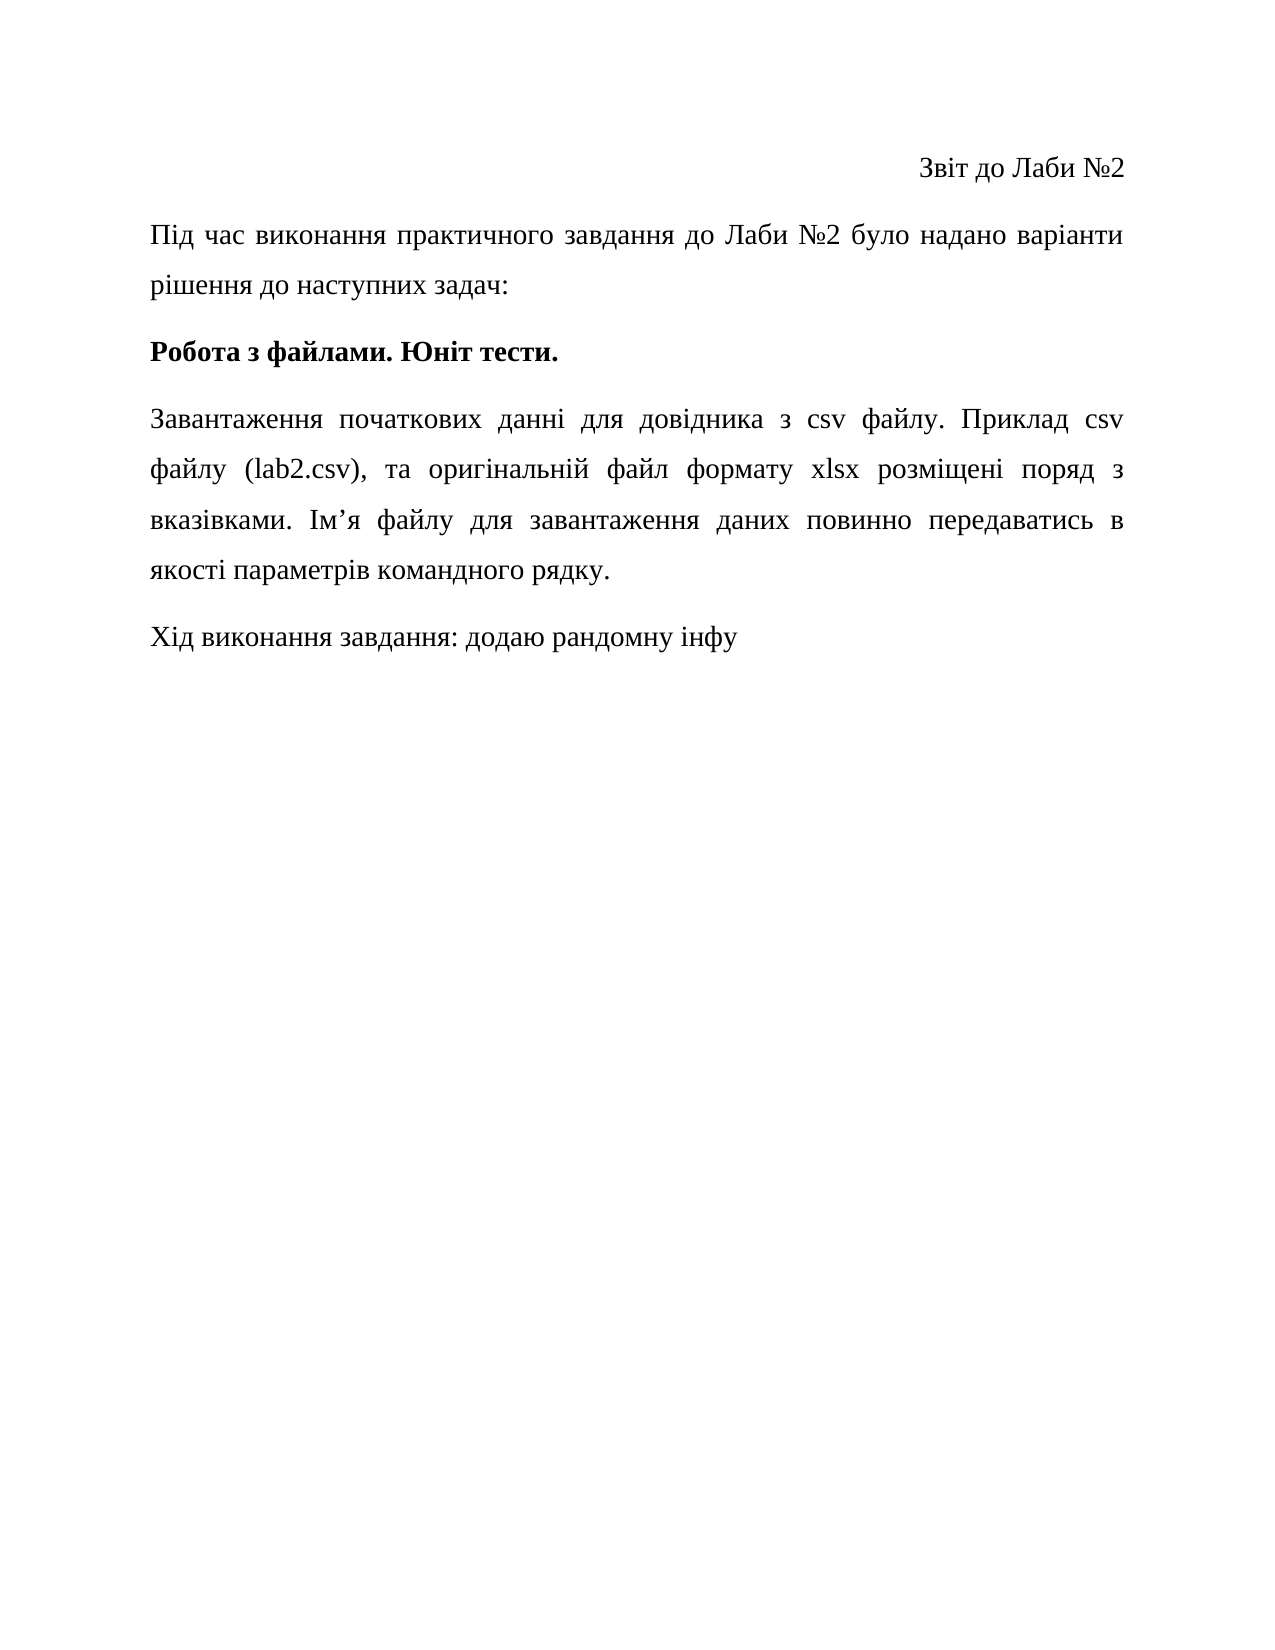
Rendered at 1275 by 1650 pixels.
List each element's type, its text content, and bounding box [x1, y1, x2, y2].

text Під час виконання практичного завдання до Лаби №2 було надано варіанти рішення до наступних задач: [150, 217, 1125, 301]
text Завантаження початкових данні для довідника з csv файлу. Приклад csv файлу (lab2.csv), та оригінальній файл формату xlsx розміщені поряд з вказівками. Ім’я файлу для завантаження даних повинно передаватись в якості параметрів командного рядку. [150, 401, 1125, 586]
text Хід виконання завдання: додаю рандомну інфу [150, 619, 1125, 653]
text Звіт до Лаби №2 [150, 150, 1125, 183]
text Робота з файлами. Юніт тести. [150, 334, 1125, 368]
